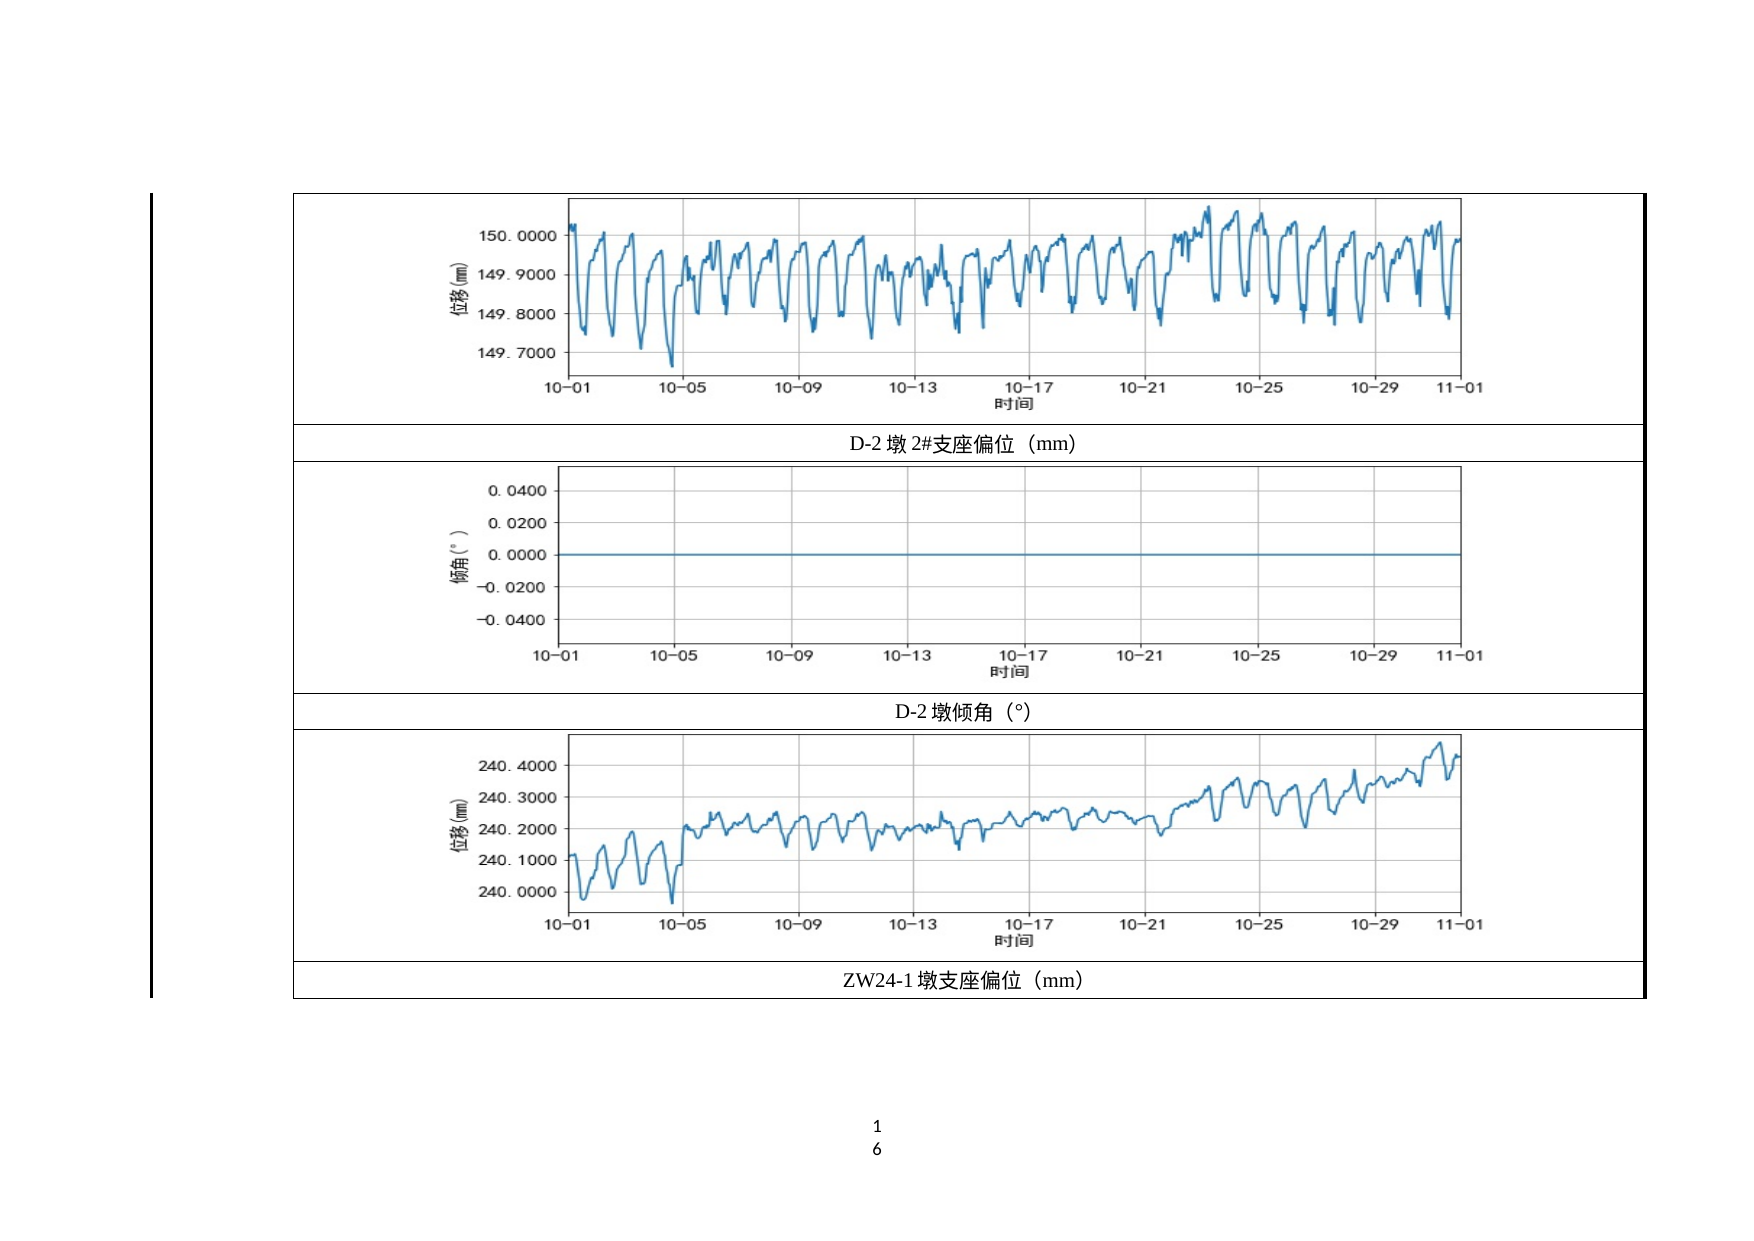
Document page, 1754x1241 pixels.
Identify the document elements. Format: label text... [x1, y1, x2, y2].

picture [448, 463, 1491, 683]
table_cell D-2墩2#支座偏位（mm） [294, 425, 1643, 461]
table_cell D-2墩倾角（°） [294, 694, 1643, 729]
picture [448, 195, 1491, 415]
picture [448, 731, 1491, 952]
table_cell ZW24-1墩支座偏位（mm） [294, 962, 1643, 998]
table_cell [294, 462, 1643, 693]
table_cell [294, 194, 1643, 424]
table_cell [294, 730, 1643, 961]
